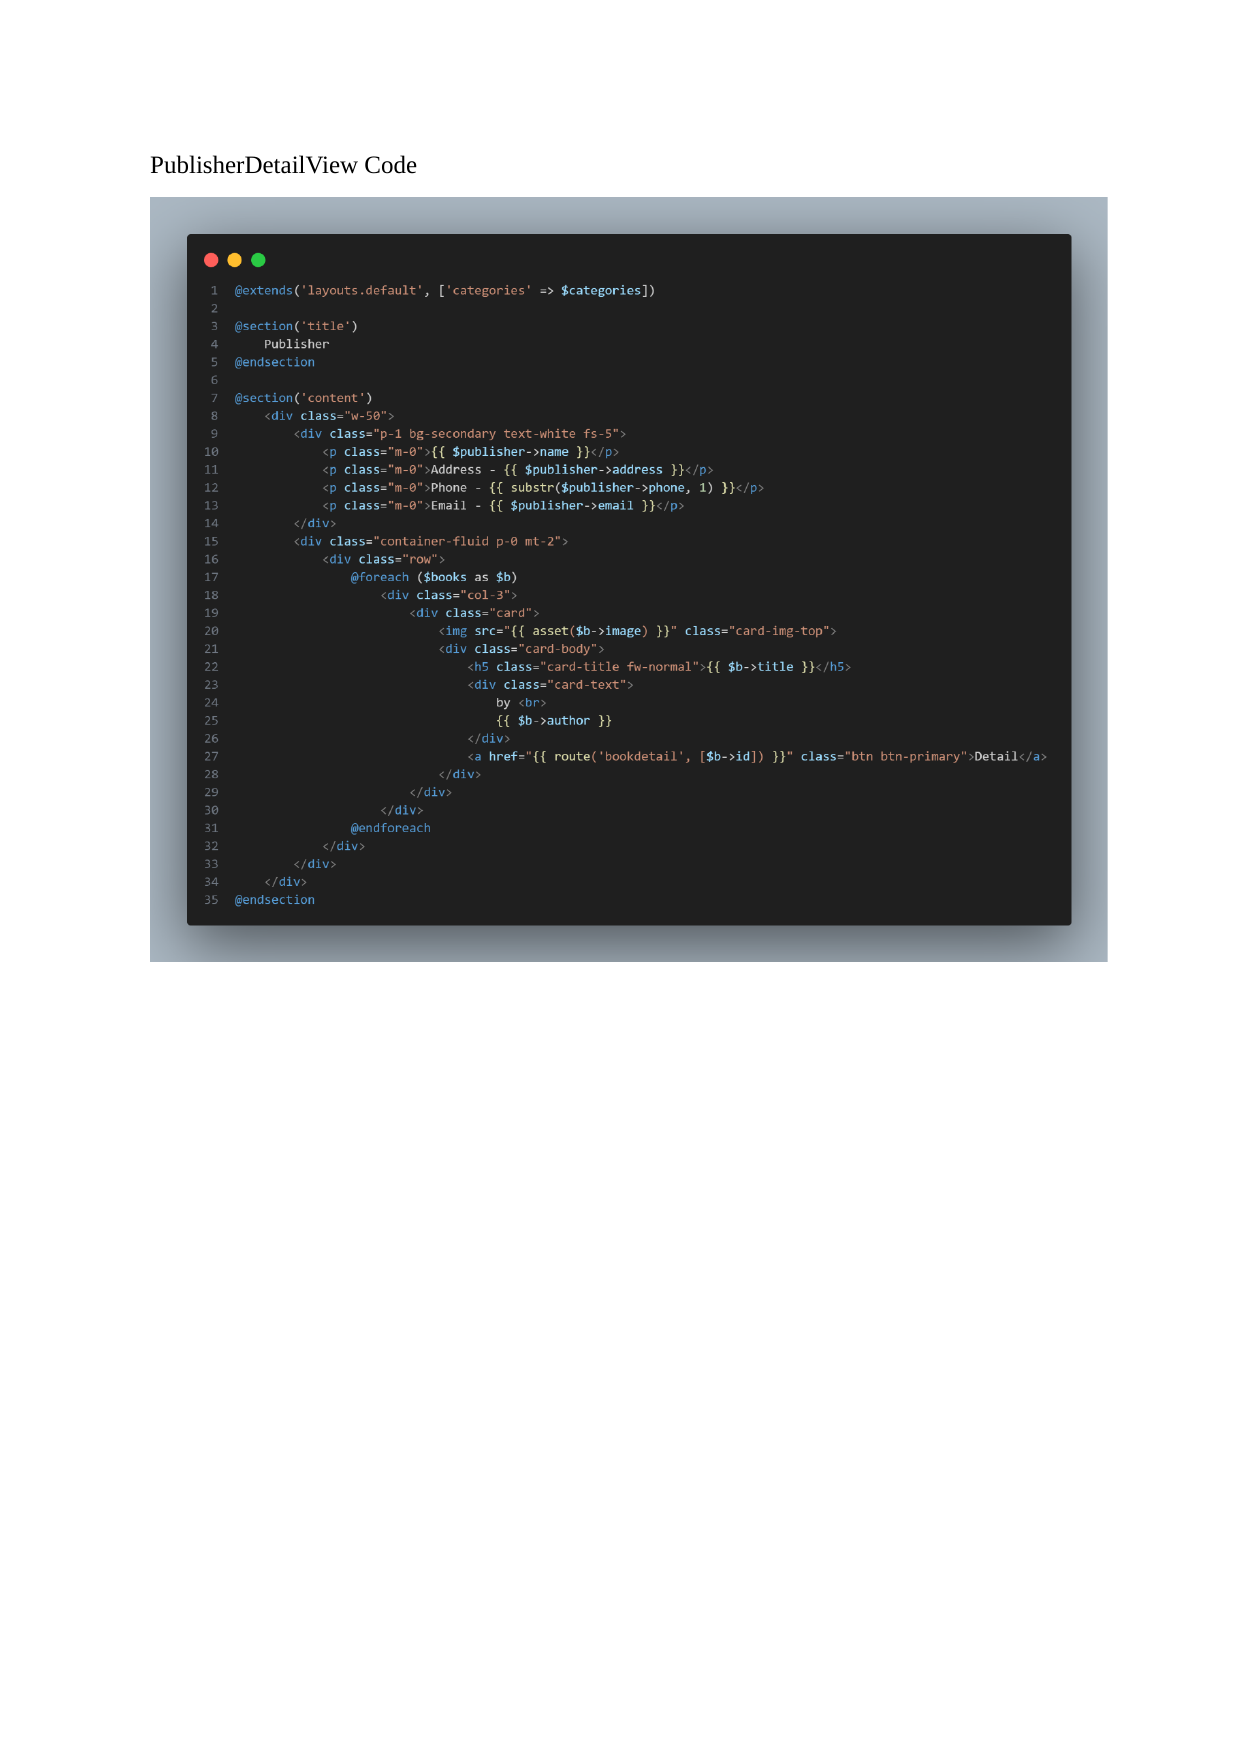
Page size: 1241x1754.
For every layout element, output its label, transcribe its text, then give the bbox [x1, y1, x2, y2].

picture [150, 197, 1108, 962]
text PublisherDetailView Code [150, 150, 1090, 179]
